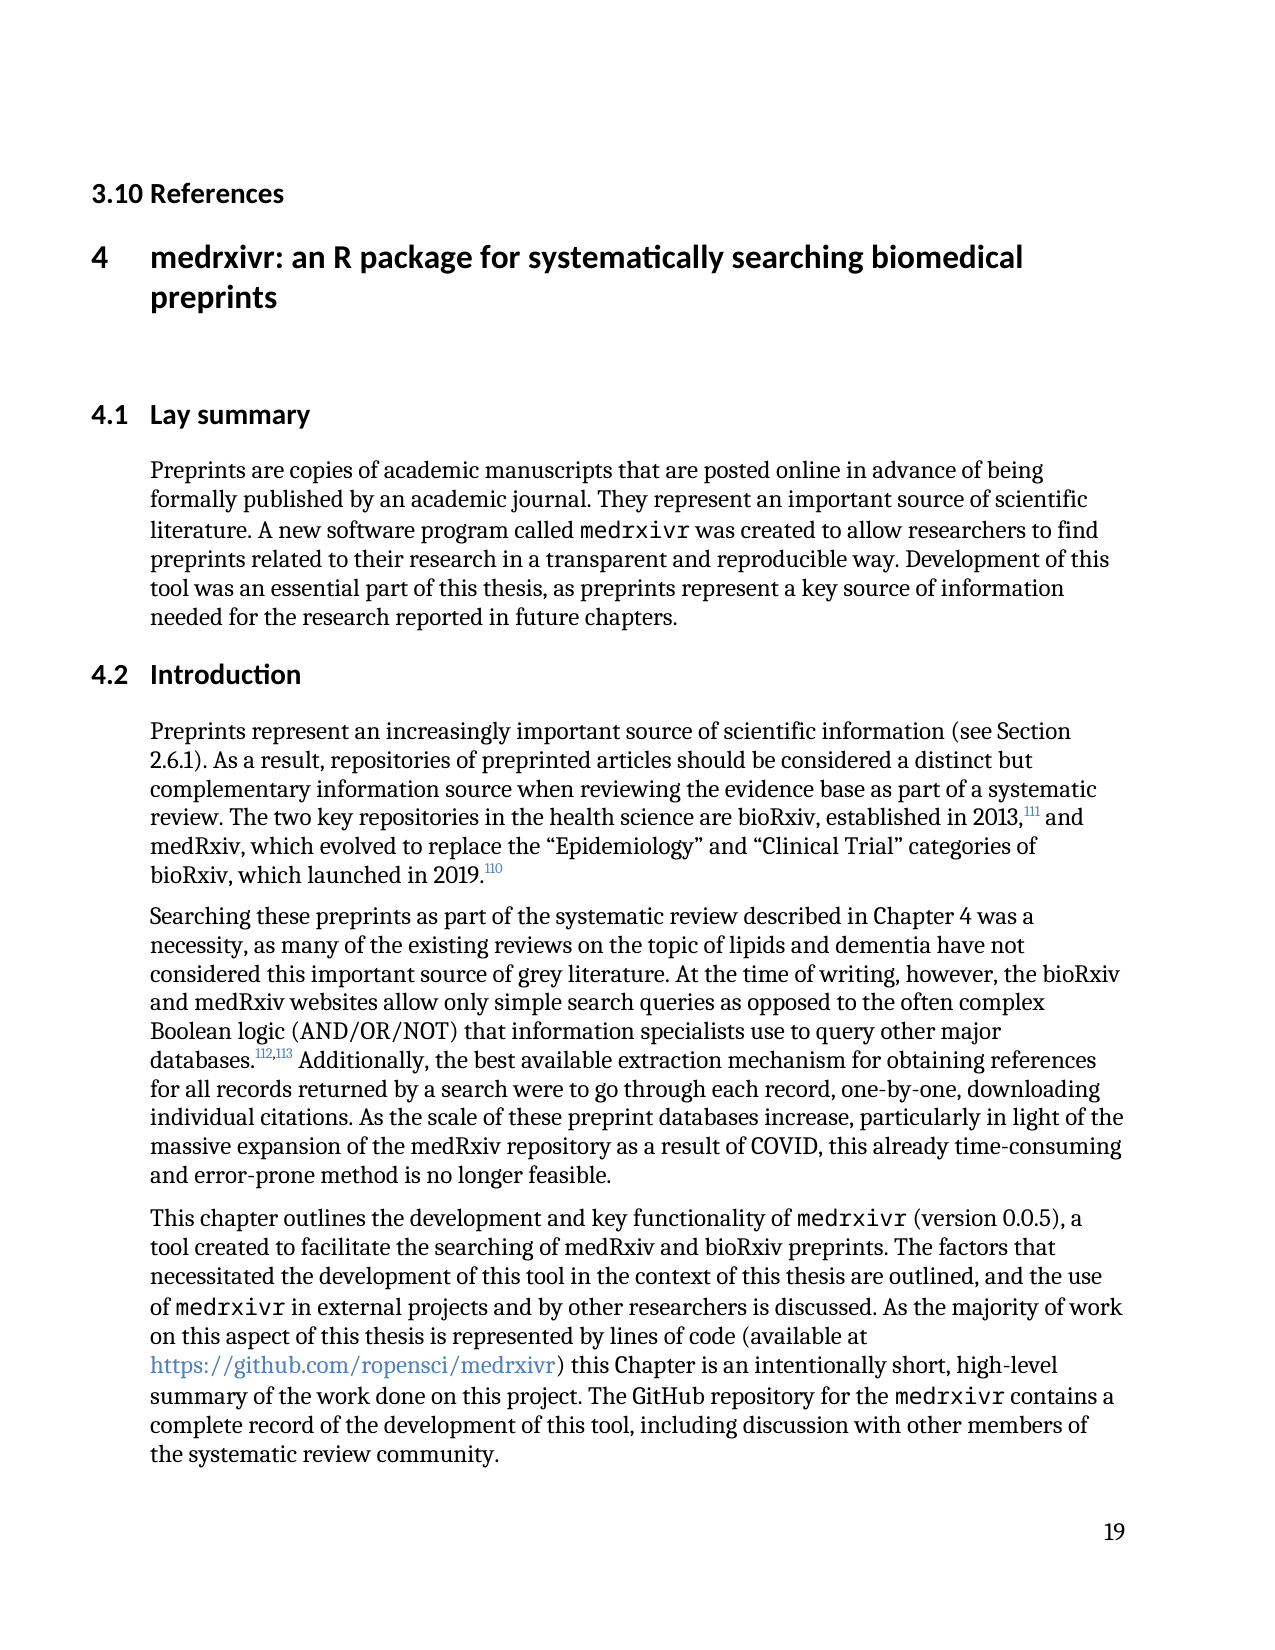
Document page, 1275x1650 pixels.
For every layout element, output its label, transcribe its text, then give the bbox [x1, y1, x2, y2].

text Preprints are copies of academic manuscripts that are posted online in advance of being formally published by an academic journal. They represent an important source of scientific literature. A new software program called medrxivr was created to allow researchers to find preprints related to their research in a transparent and reproducible way. Development of this tool was an essential part of this thesis, as preprints represent a key source of information needed for the research reported in future chapters. [150, 456, 1125, 631]
subtitle References [91, 175, 1125, 211]
subtitle Lay summary [91, 396, 1125, 431]
subtitle medrxivr: an R package for systematically searching biomedical preprints [91, 236, 1125, 317]
text Preprints represent an increasingly important source of scientific information (see Section 2.6.1). As a result, repositories of preprinted articles should be considered a distinct but complementary information source when reviewing the evidence base as part of a systematic review. The two key repositories in the health science are bioRxiv, established in 2013,111 and medRxiv, which evolved to replace the “Epidemiology” and “Clinical Trial” categories of bioRxiv, which launched in 2019.110 [150, 717, 1125, 889]
text Searching these preprints as part of the systematic review described in Chapter 4 was a necessity, as many of the existing reviews on the topic of lipids and dementia have not considered this important source of grey literature. At the time of writing, however, the bioRxiv and medRxiv websites allow only simple search queries as opposed to the often complex Boolean logic (AND/OR/NOT) that information specialists use to query other major databases.112,113 Additionally, the best available extraction mechanism for obtaining references for all records returned by a search were to go through each record, one-by-one, downloading individual citations. As the scale of these preprint databases increase, particularly in light of the massive expansion of the medRxiv repository as a result of COVID, this already time-consuming and error-prone method is no longer feasible. [150, 902, 1125, 1189]
text This chapter outlines the development and key functionality of medrxivr (version 0.0.5), a tool created to facilitate the searching of medRxiv and bioRxiv preprints. The factors that necessitated the development of this tool in the context of this thesis are outlined, and the use of medrxivr in external projects and by other researchers is discussed. As the majority of work on this aspect of this thesis is represented by lines of code (available at https://github.com/ropensci/medrxivr) this Chapter is an intentionally short, high-level summary of the work done on this project. The GitHub repository for the medrxivr contains a complete record of the development of this tool, including discussion with other members of the systematic review community. [150, 1202, 1125, 1468]
subtitle Introduction [91, 656, 1125, 692]
